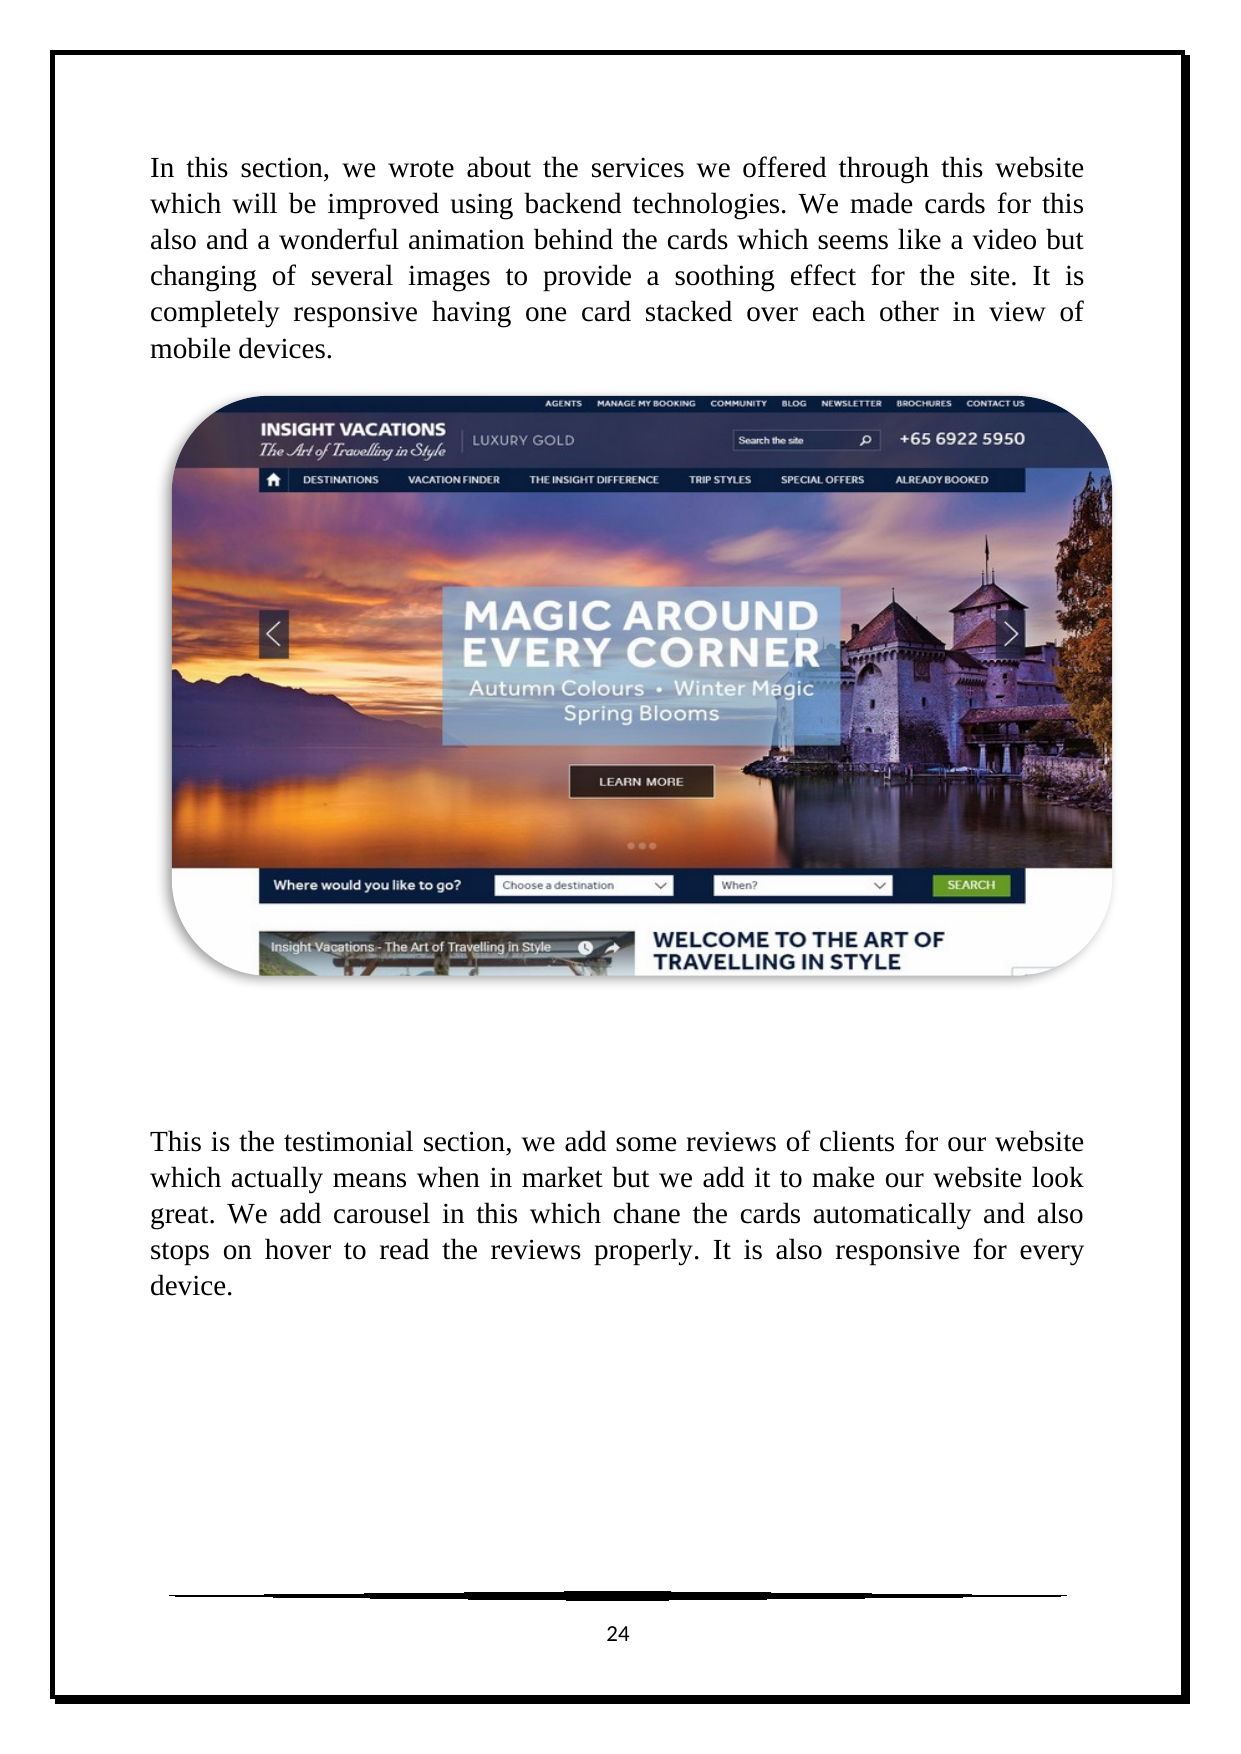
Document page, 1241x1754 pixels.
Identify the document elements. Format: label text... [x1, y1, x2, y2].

picture [171, 395, 1113, 976]
text This is the testimonial section, we add some reviews of clients for our website which actually means when in market but we add it to make our website look great. We add carousel in this which chane the cards automatically and also stops on hover to read the reviews properly. It is also responsive for every device. [150, 1124, 1086, 1302]
text In this section, we wrote about the services we offered through this website which will be improved using backend technologies. We made cards for this also and a wonderful animation behind the cards which seems like a video but changing of several images to provide a soothing effect for the site. It is completely responsive having one card stacked over each other in view of mobile devices. [150, 150, 1086, 364]
